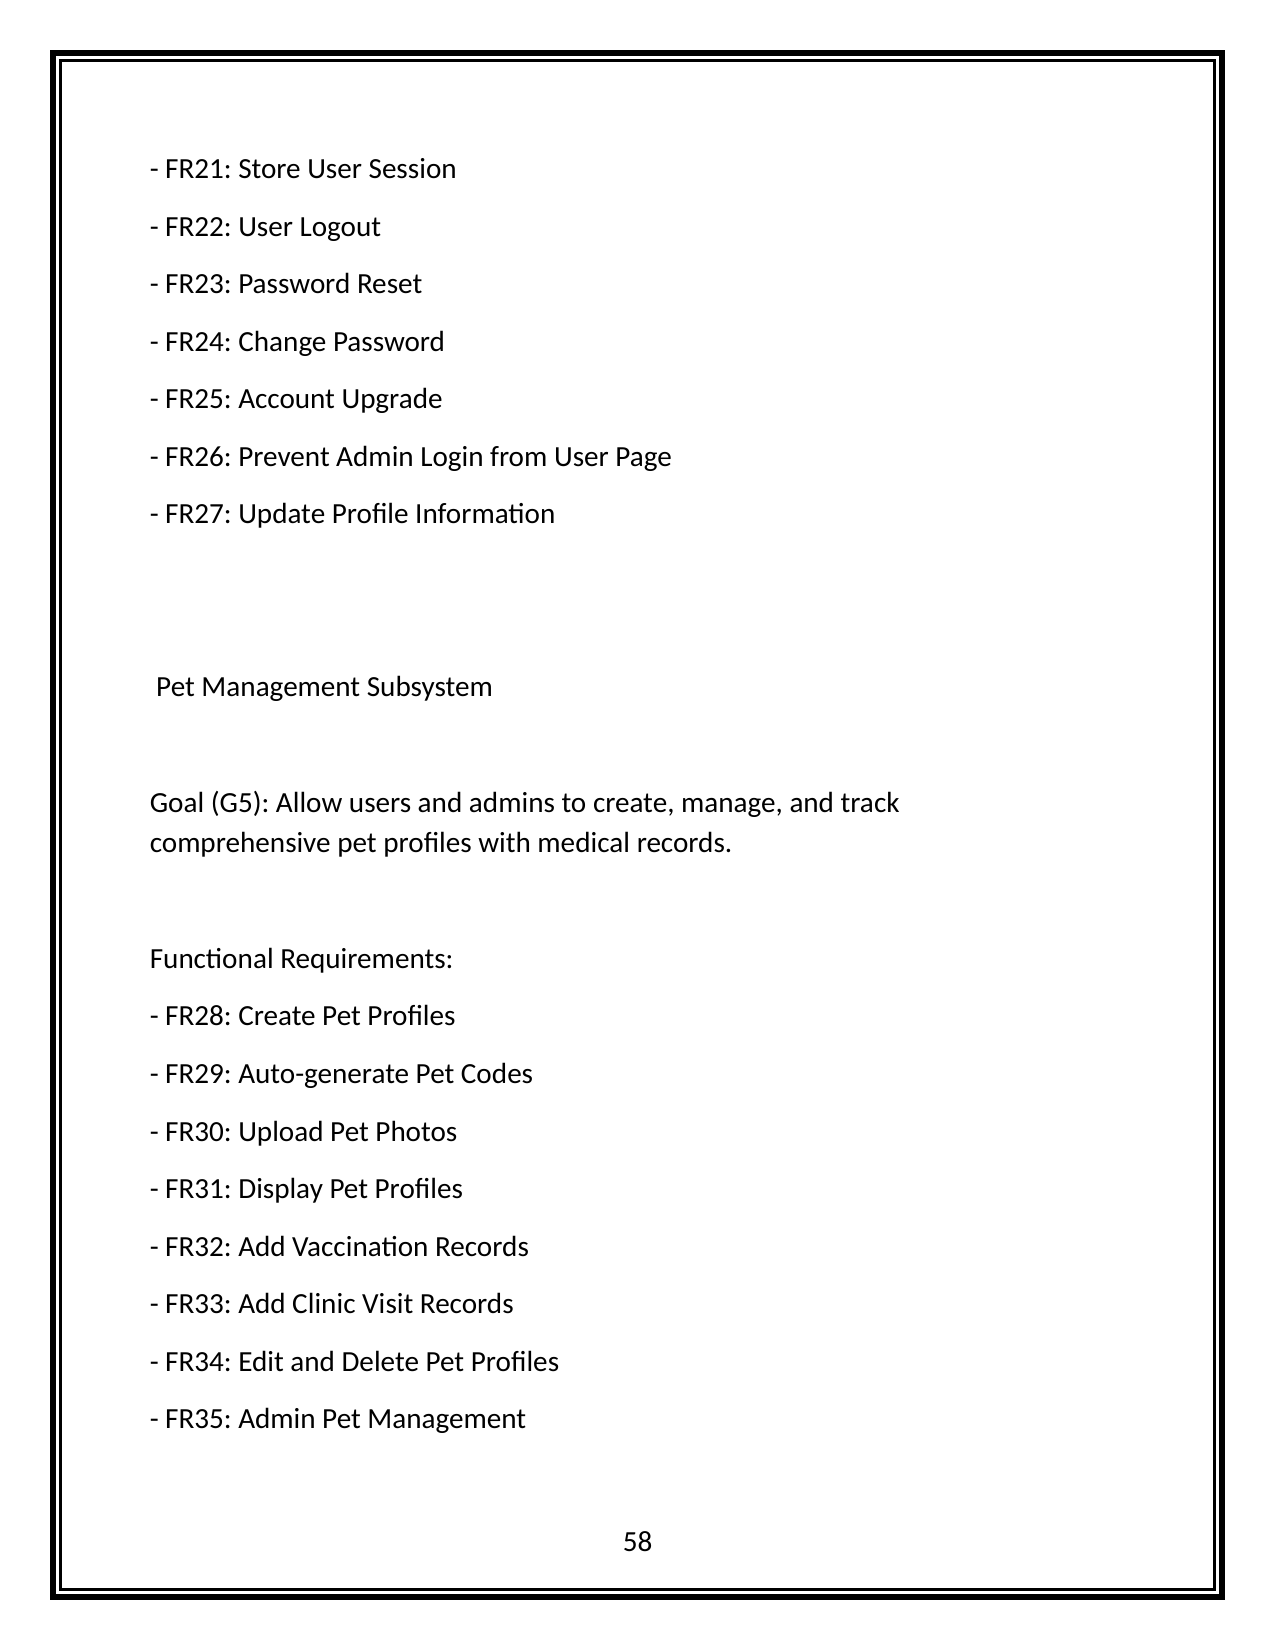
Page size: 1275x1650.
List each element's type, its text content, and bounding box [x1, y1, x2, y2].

text - FR31: Display Pet Profiles [149, 1170, 1082, 1206]
text - FR22: User Logout [149, 208, 1082, 243]
text - FR30: Upload Pet Photos [149, 1113, 1082, 1148]
text - FR23: Password Reset [149, 265, 1082, 301]
text - FR27: Update Profile Information [149, 496, 1082, 531]
text - FR25: Account Upgrade [149, 380, 1082, 416]
text - FR28: Create Pet Profiles [149, 997, 1082, 1033]
text - FR26: Prevent Admin Login from User Page [149, 438, 1082, 474]
text Goal (G5): Allow users and admins to create, manage, and track comprehensive pet profiles with medical records. [149, 784, 1082, 860]
text Functional Requirements: [149, 940, 1082, 975]
text - FR24: Change Password [149, 323, 1082, 358]
text - FR32: Add Vaccination Records [149, 1228, 1082, 1263]
text - FR35: Admin Pet Management [149, 1401, 1082, 1436]
text - FR29: Auto-generate Pet Codes [149, 1055, 1082, 1091]
text - FR33: Add Clinic Visit Records [149, 1285, 1082, 1321]
text - FR21: Store User Session [149, 150, 1082, 186]
text - FR34: Edit and Delete Pet Profiles [149, 1343, 1082, 1379]
text Pet Management Subsystem [149, 668, 1082, 704]
